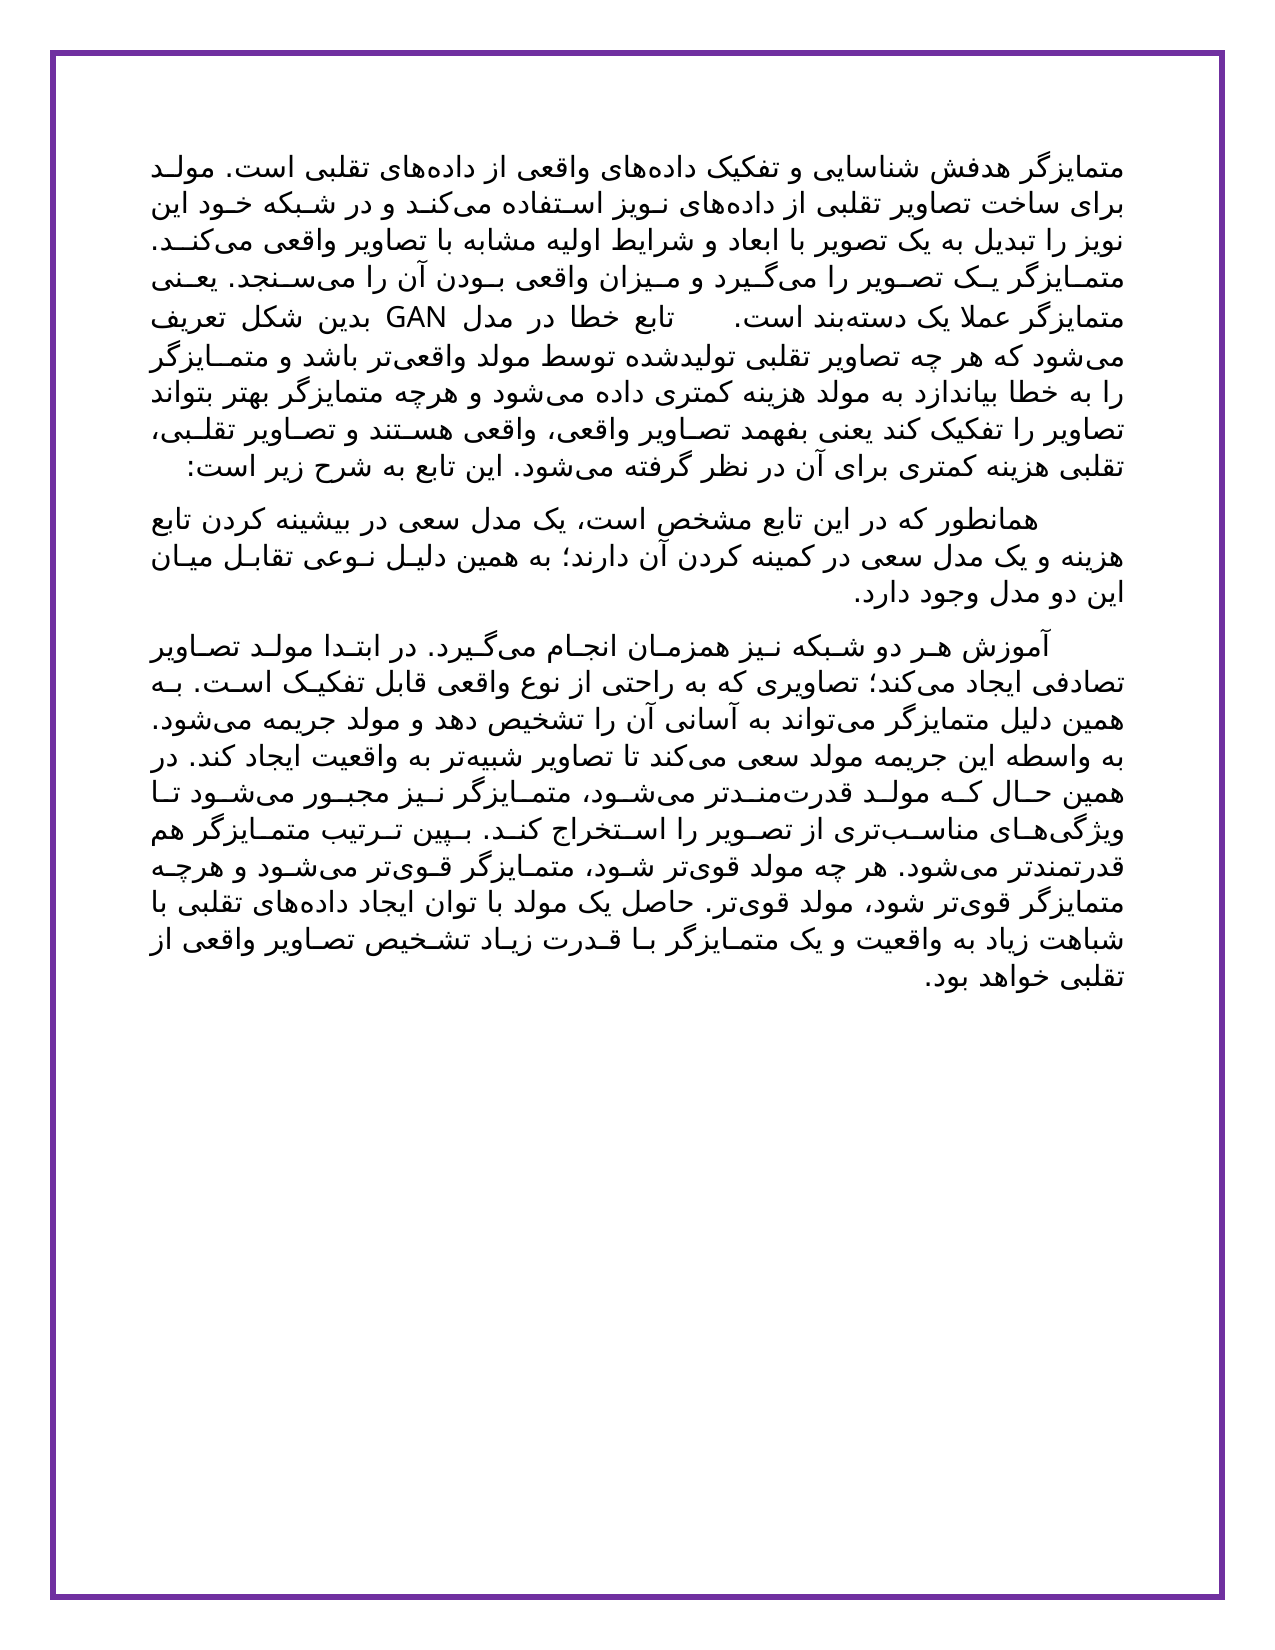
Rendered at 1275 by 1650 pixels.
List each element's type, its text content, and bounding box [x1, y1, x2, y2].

text آموزش هر دو شبکه نیز همزمان انجام می‌گیرد. در ابتدا مولد تصاویر تصادفی ایجاد می‌کند؛ تصاویری که به راحتی از نوع واقعی قابل تفکیک است. به همین دلیل متمایزگر می‌تواند به آسانی آن را تشخیص دهد و مولد جریمه می‌شود. به واسطه این جریمه مولد سعی می‌کند تا تصاویر شبیه‌تر به واقعیت ایجاد کند. در همین حال که مولد قدرت‌مندتر می‌شود، متمایزگر نیز مجبور می‌شود تا ویژگی‌های مناسب‌تری از تصویر را استخراج کند. بپین ترتیب متمایزگر هم قدرتمند‌تر می‌شود. هر چه مولد قوی‌تر شود، متمایزگر قوی‌تر می‌شود و هرچه متمایزگر قوی‌تر شود، مولد قوی‌تر. حاصل یک مولد با توان ایجاد داده‌های تقلبی با شباهت زیاد به واقعیت و یک متمایزگر با قدرت زیاد تشخیص تصاویر واقعی از تقلبی خواهد بود. [150, 629, 1125, 993]
text همانطور که در این تابع مشخص است، یک مدل سعی در بیشینه کردن تابع هزینه و یک مدل سعی در کمینه کردن آن دارند؛ به همین دلیل نوعی تقابل میان این دو مدل وجود دارد. [150, 502, 1125, 610]
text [150, 150, 1125, 483]
